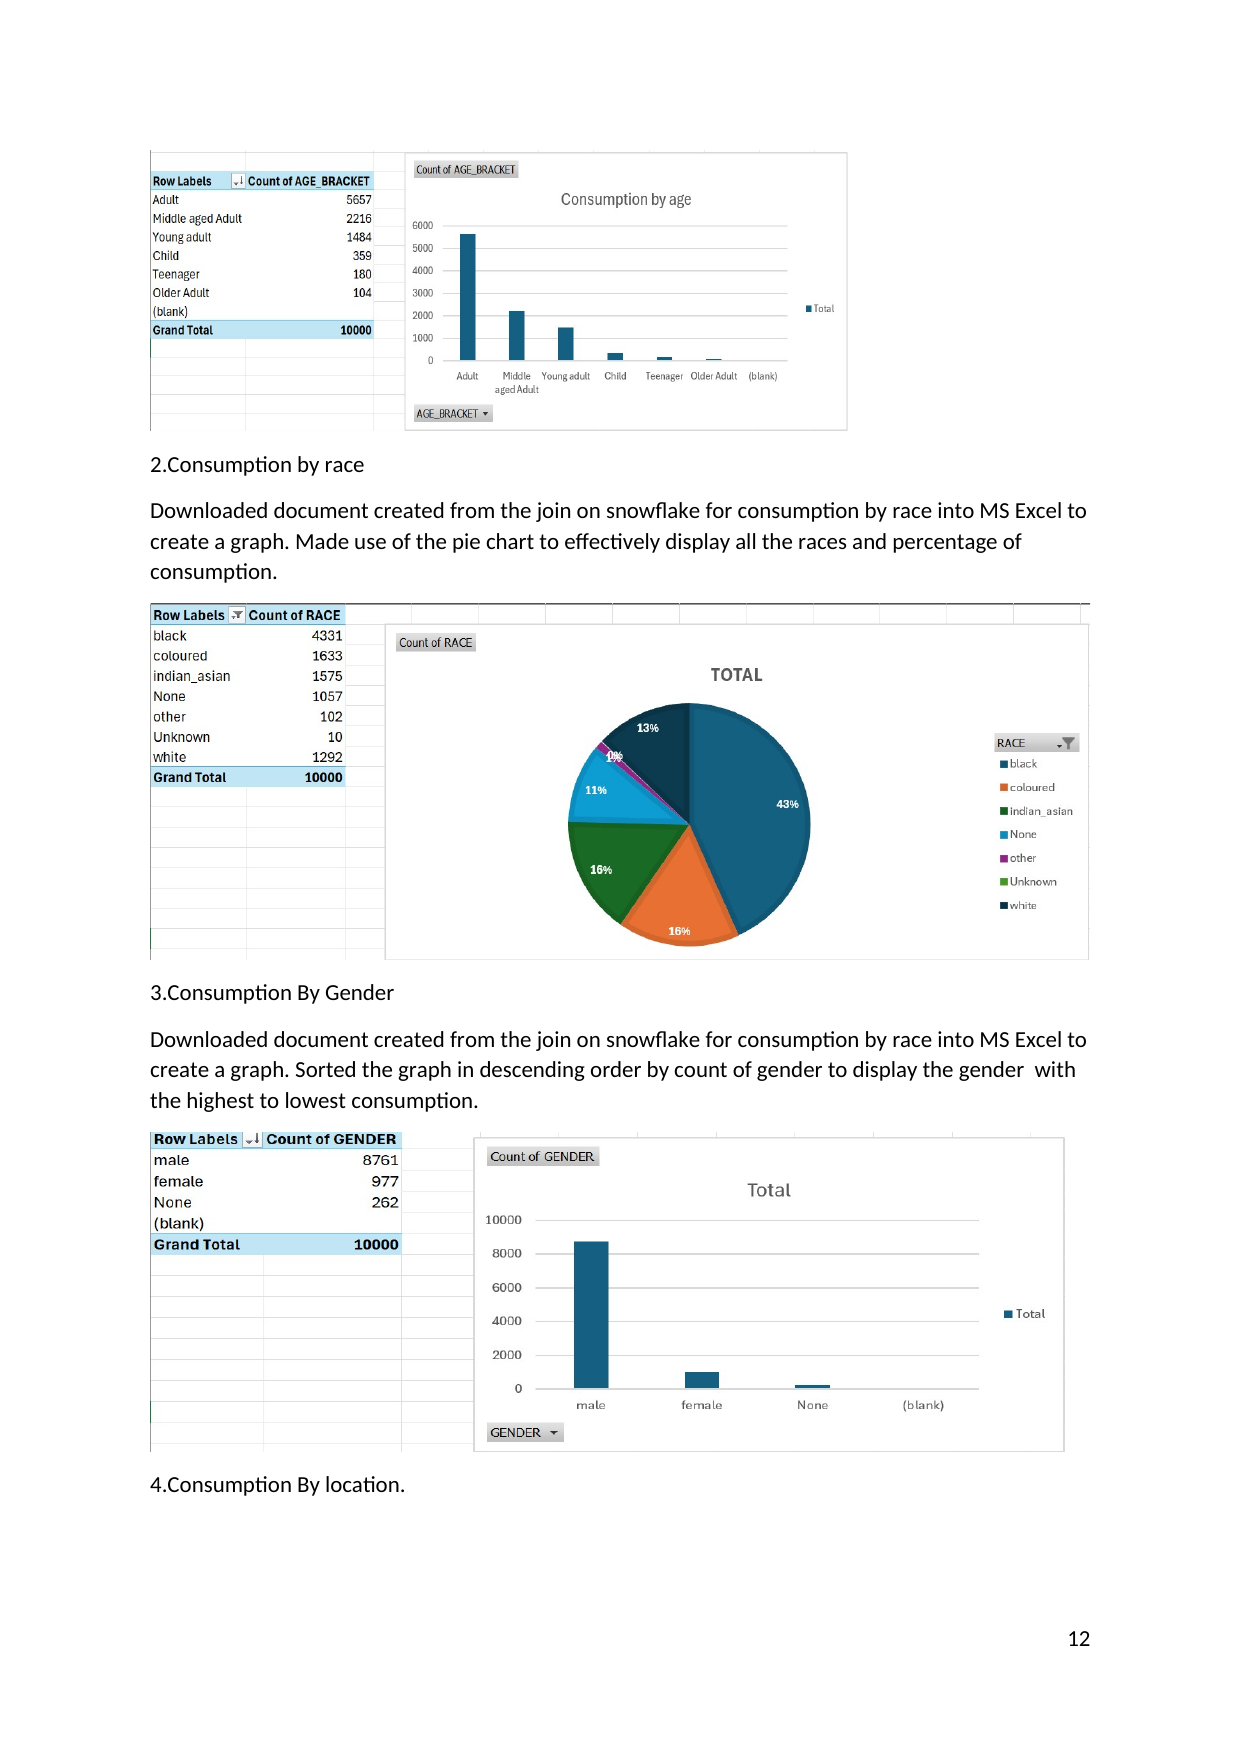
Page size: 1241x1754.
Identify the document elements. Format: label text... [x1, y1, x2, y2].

text 4.Consumption By location. [150, 1471, 1090, 1498]
picture [150, 1132, 1065, 1452]
text Downloaded document created from the join on snowflake for consumption by race into MS Excel to create a graph. Sorted the graph in descending order by count of gender to display the gender with the highest to lowest consumption. [150, 1025, 1090, 1114]
text Downloaded document created from the join on snowflake for consumption by race into MS Excel to create a graph. Made use of the pie chart to effectively display all the races and percentage of consumption. [150, 497, 1090, 585]
text 3.Consumption By Gender [150, 978, 1090, 1006]
picture [150, 603, 1091, 960]
picture [150, 150, 848, 431]
text 2.Consumption by race [150, 450, 1090, 478]
